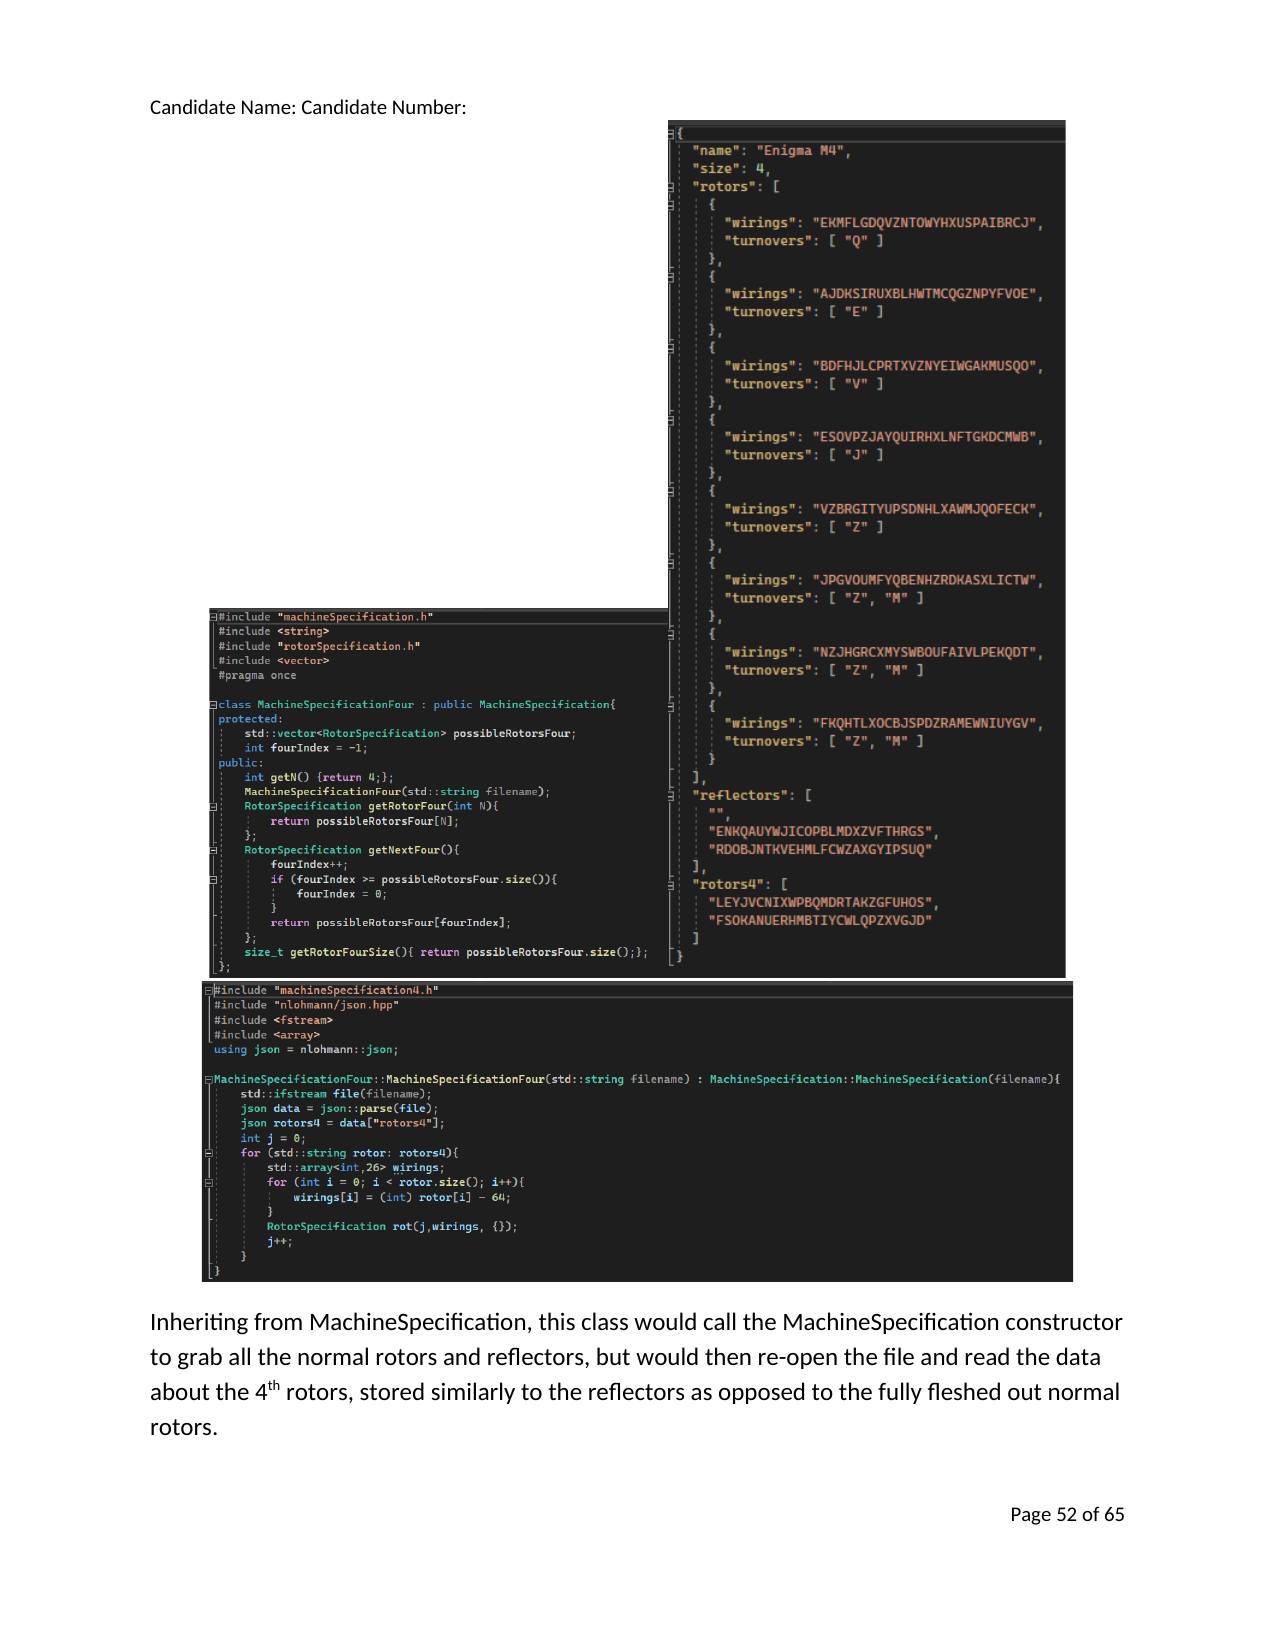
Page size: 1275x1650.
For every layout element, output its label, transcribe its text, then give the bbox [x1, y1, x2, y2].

text Inheriting from MachineSpecification, this class would call the MachineSpecification constructor to grab all the normal rotors and reflectors, but would then re-open the file and read the data about the 4th rotors, stored similarly to the reflectors as opposed to the fully fleshed out normal rotors. [150, 1306, 1125, 1441]
picture [201, 981, 1074, 1282]
picture [209, 120, 1066, 978]
